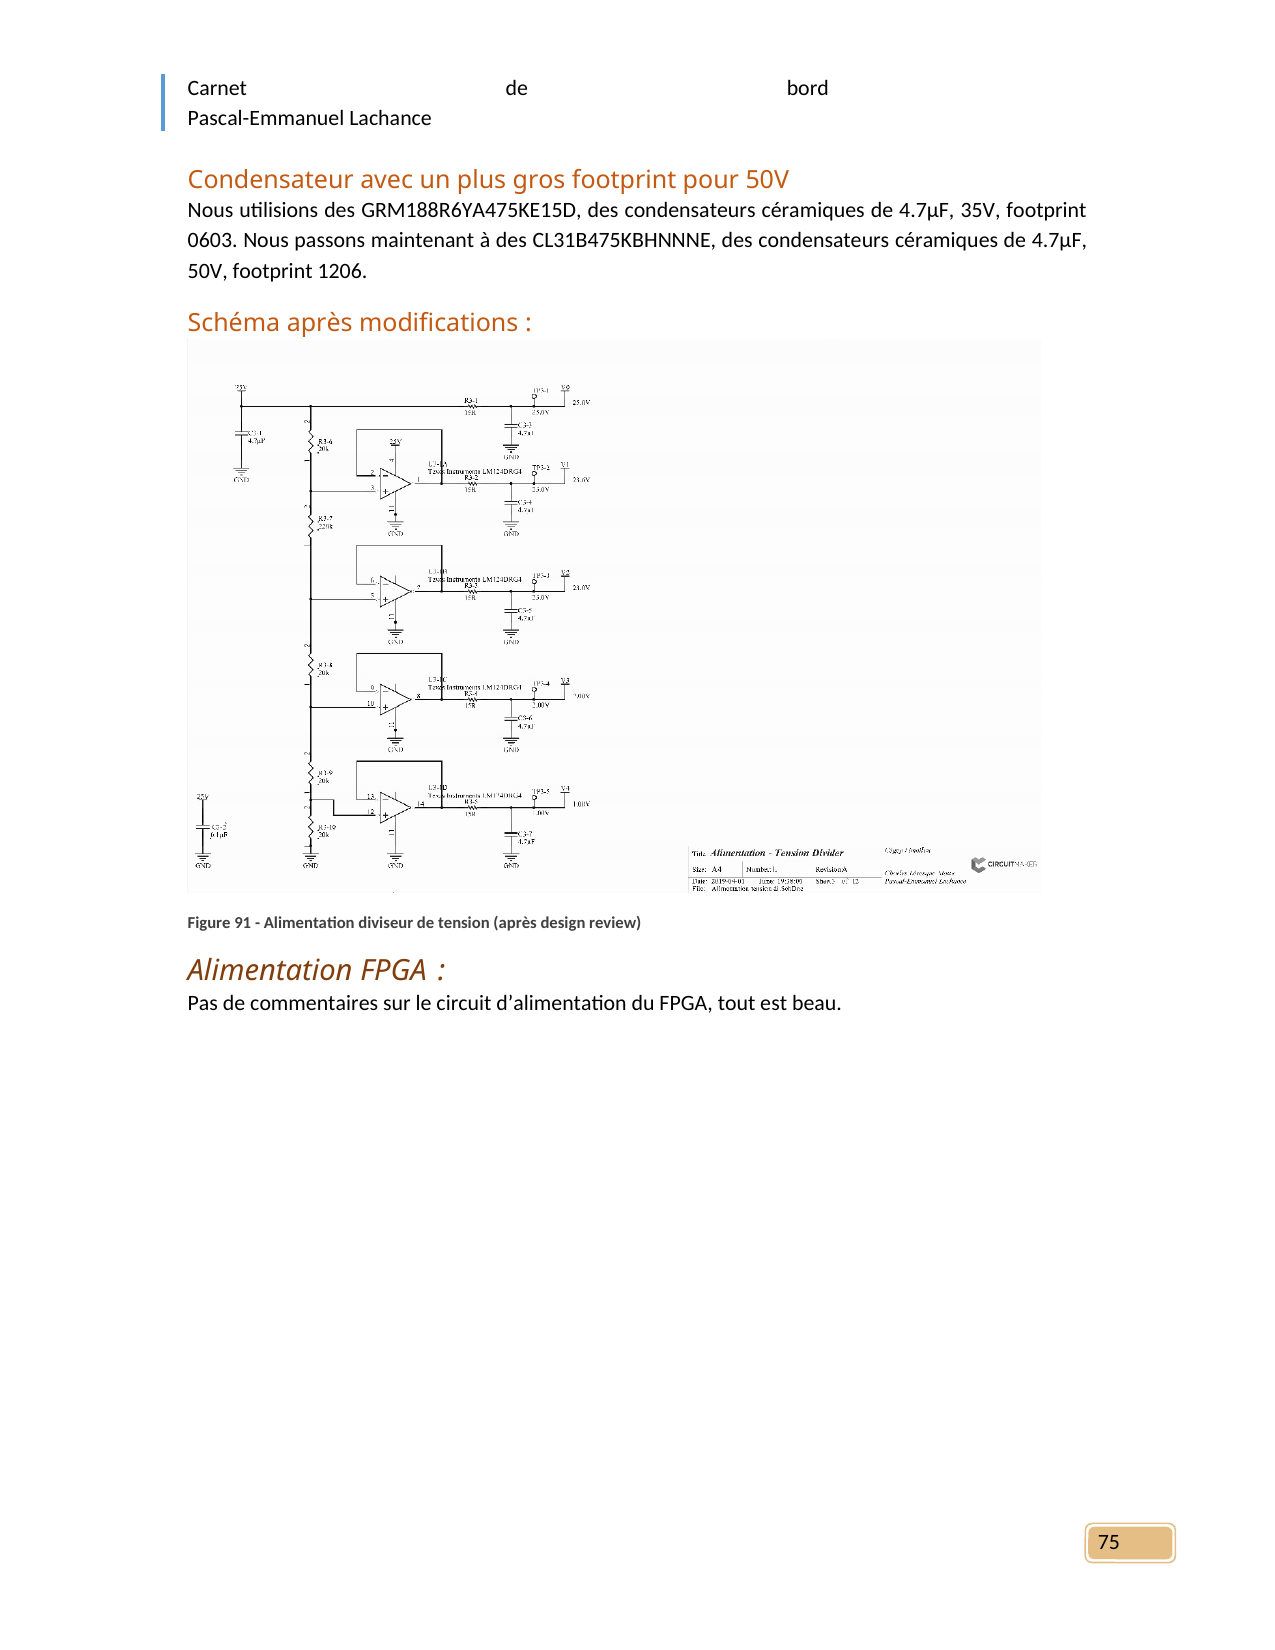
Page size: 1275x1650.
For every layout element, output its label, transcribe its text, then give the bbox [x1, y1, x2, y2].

text Figure 91 - Alimentation diviseur de tension (après design review) [187, 913, 1087, 933]
text Nous utilisions des GRM188R6YA475KE15D, des condensateurs céramiques de 4.7µF, 35V, footprint 0603. Nous passons maintenant à des CL31B475KBHNNNE, des condensateurs céramiques de 4.7µF, 50V, footprint 1206. [187, 196, 1087, 284]
subtitle Alimentation FPGA : [187, 950, 1087, 989]
subtitle Condensateur avec un plus gros footprint pour 50V [187, 162, 1087, 196]
text Pas de commentaires sur le circuit d’alimentation du FPGA, tout est beau. [187, 989, 1087, 1016]
subtitle Schéma après modifications : [187, 304, 1087, 338]
picture [187, 338, 1042, 893]
